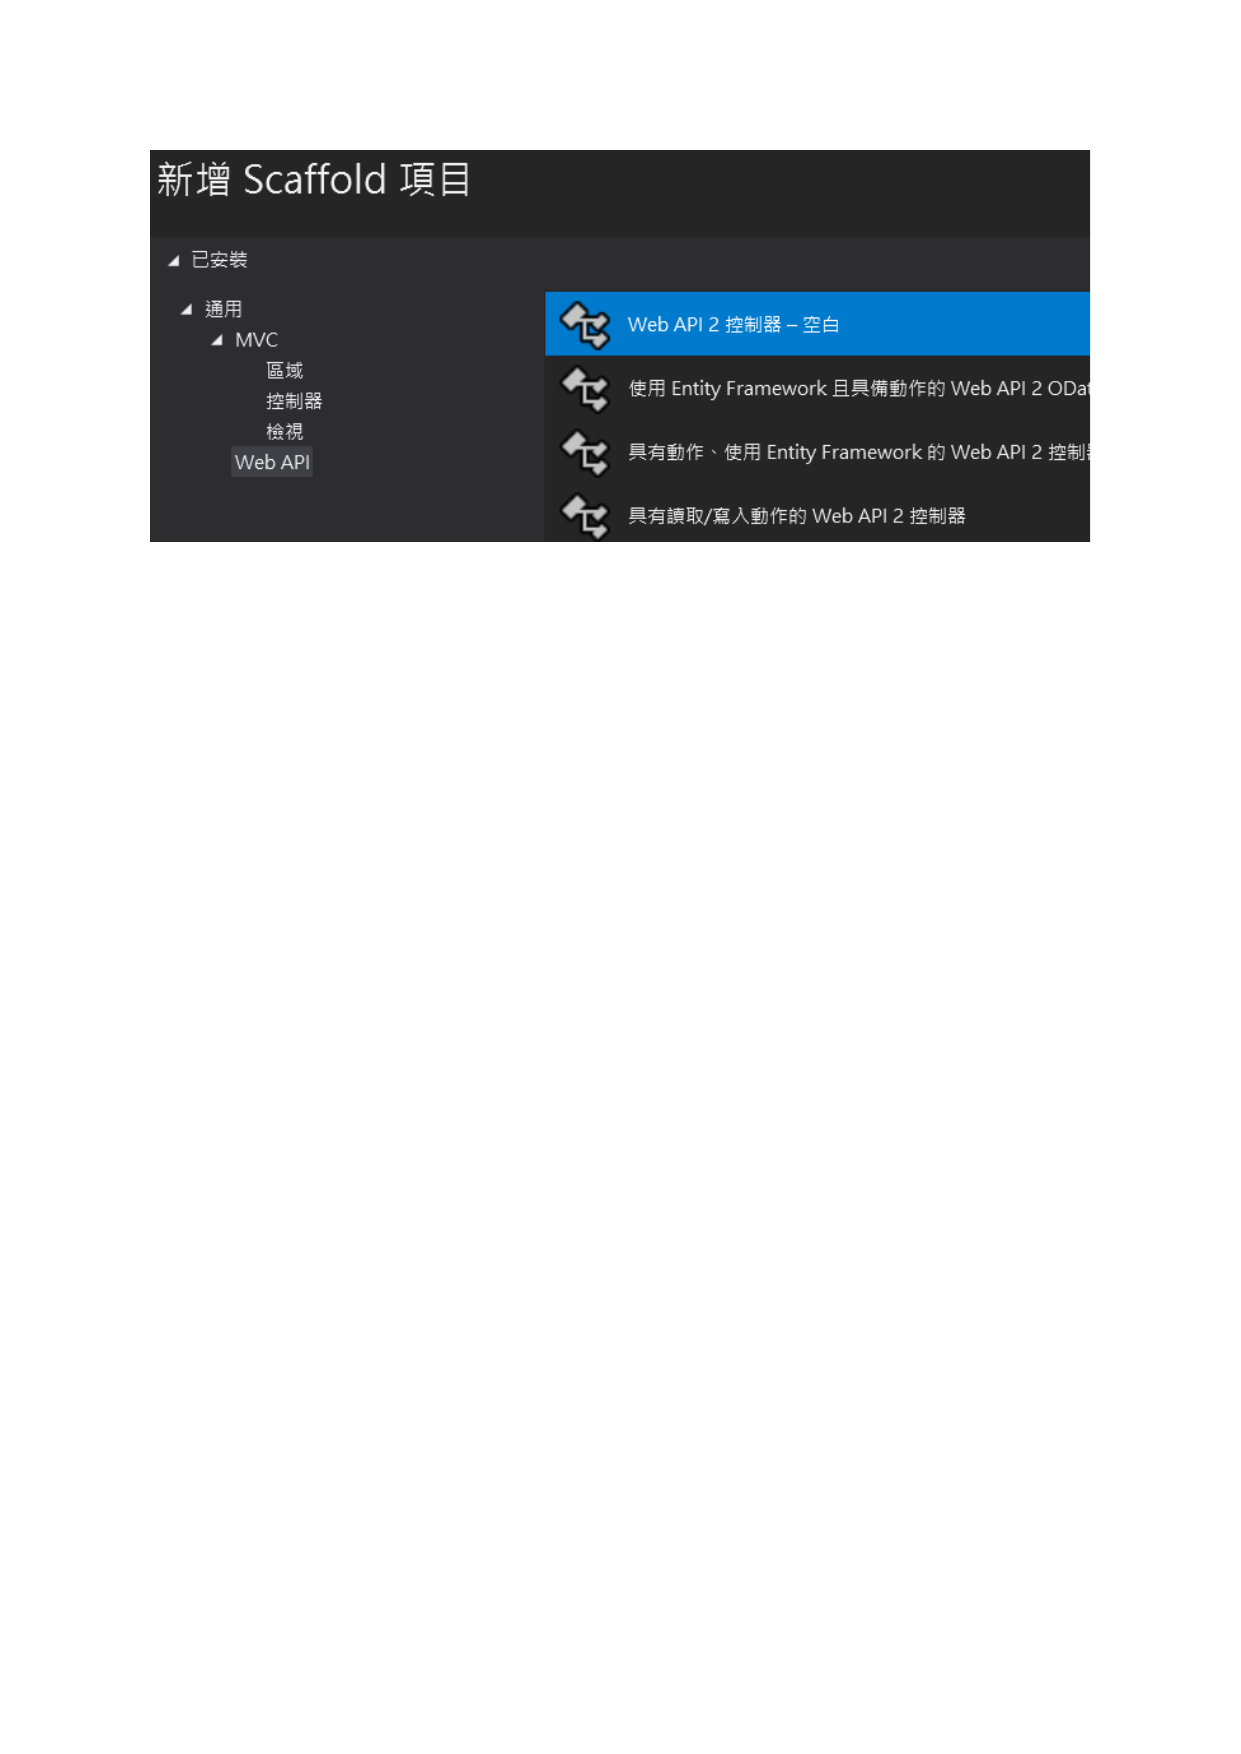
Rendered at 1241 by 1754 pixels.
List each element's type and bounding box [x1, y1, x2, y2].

picture [150, 150, 1091, 542]
